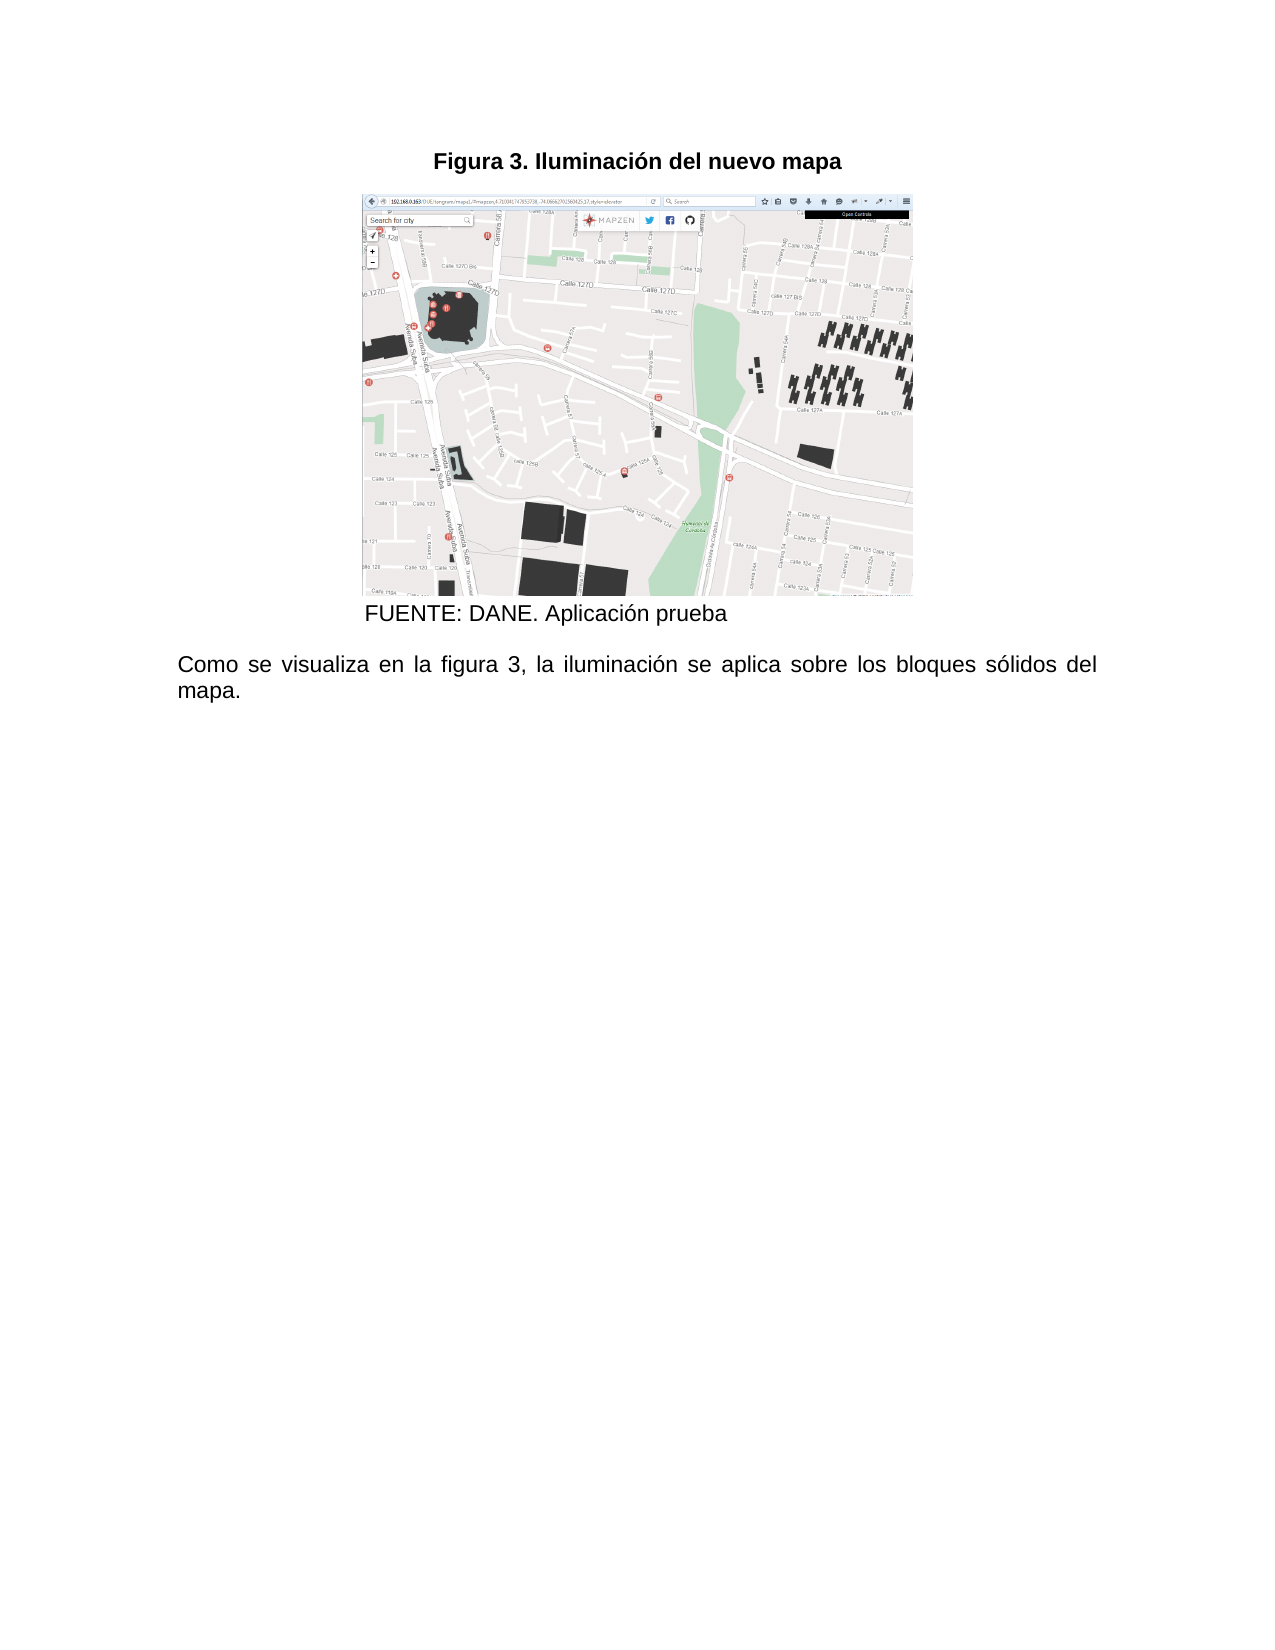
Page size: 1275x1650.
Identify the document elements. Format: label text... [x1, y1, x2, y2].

picture [362, 194, 913, 596]
text Figura 3. Iluminación del nuevo mapa [177, 148, 1098, 174]
text FUENTE: DANE. Aplicación prueba [364, 599, 1098, 626]
text Como se visualiza en la figura 3, la iluminación se aplica sobre los bloques sólidos del mapa.Anexo 2. Adición de capas [177, 651, 1098, 703]
